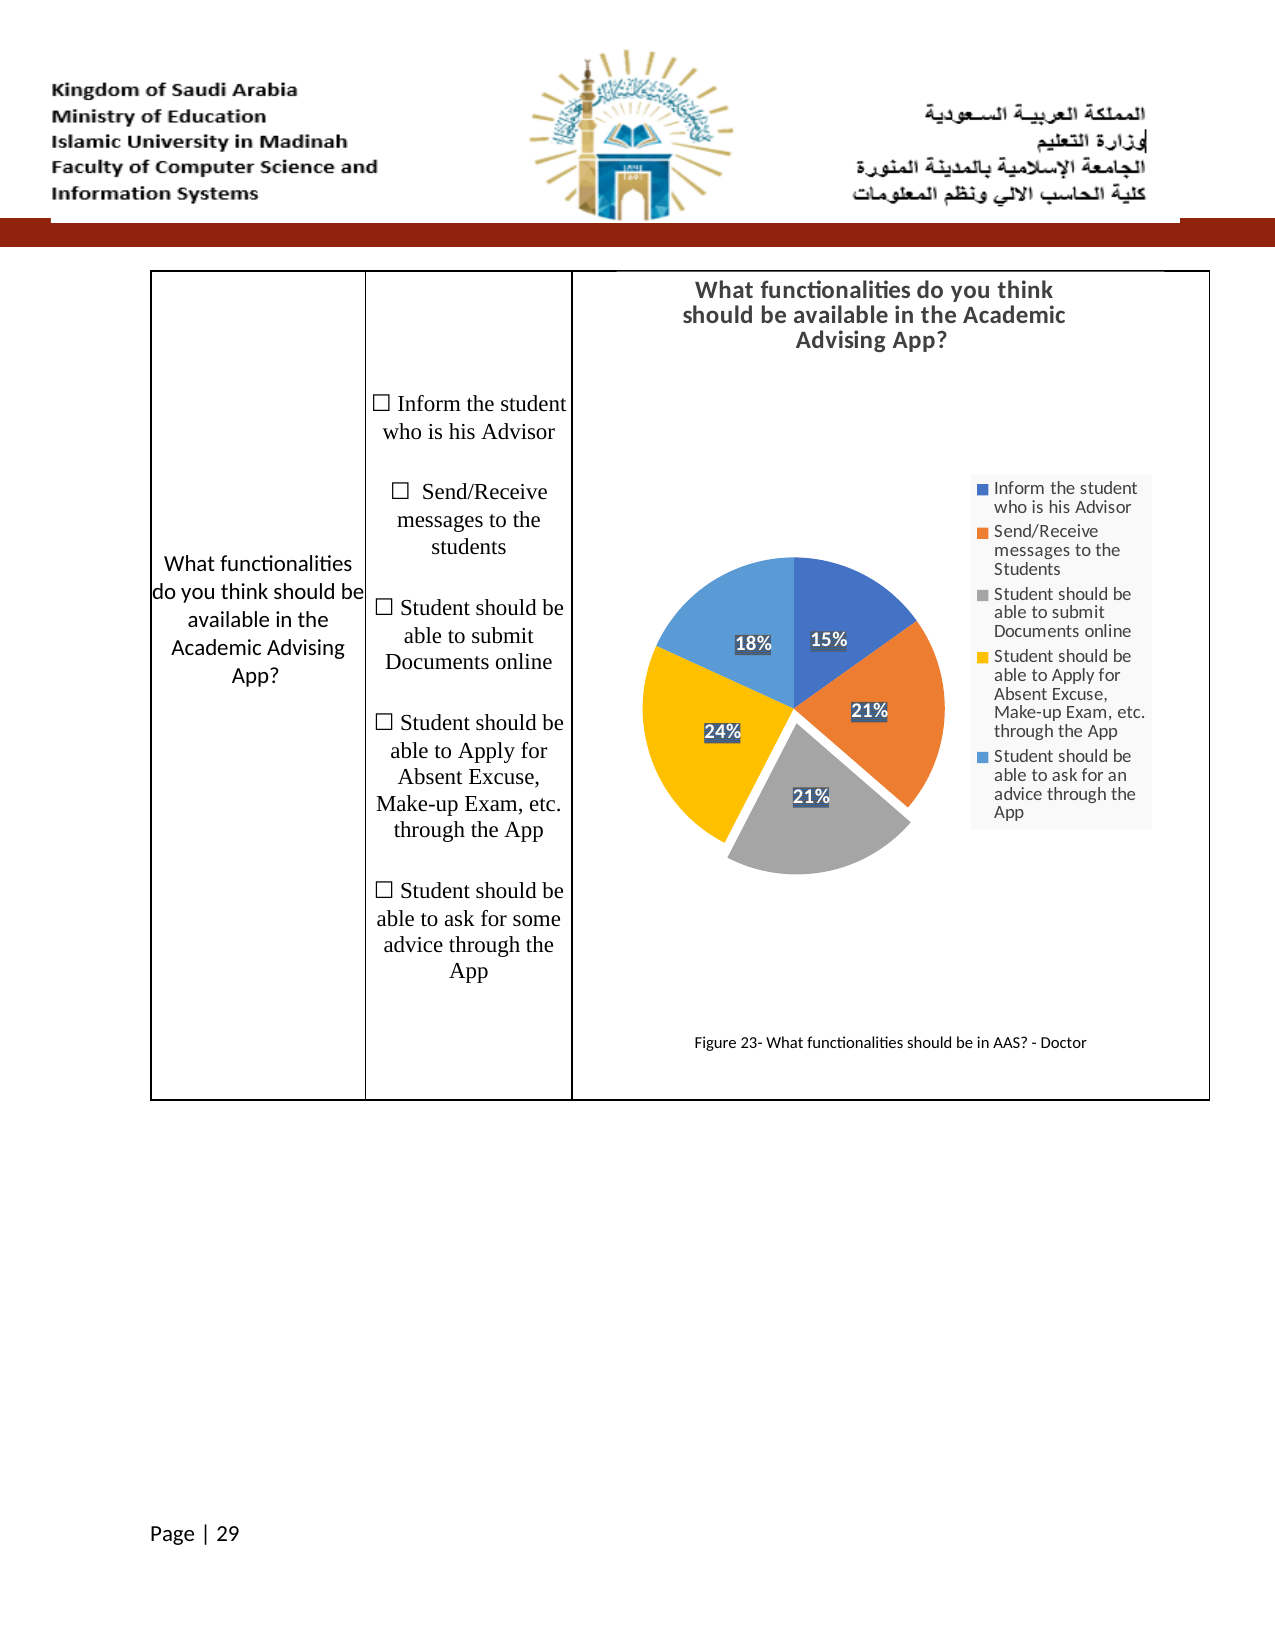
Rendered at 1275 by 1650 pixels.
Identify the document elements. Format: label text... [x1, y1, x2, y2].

table_cell Figure 23- What functionalities should be in AAS? - Doctor [573, 272, 1209, 1099]
picture [48, 47, 1179, 222]
table_cell Inform the student who is his Advisor Send/Receive messages to the students Student should be able to submit Documents online Student should be able to Apply for Absent Excuse, Make-up Exam, etc. through the App Student should be able to ask for some advice through the App [366, 272, 571, 1099]
table_cell What functionalities do you think should be available in the Academic Advising App? [152, 272, 365, 1099]
